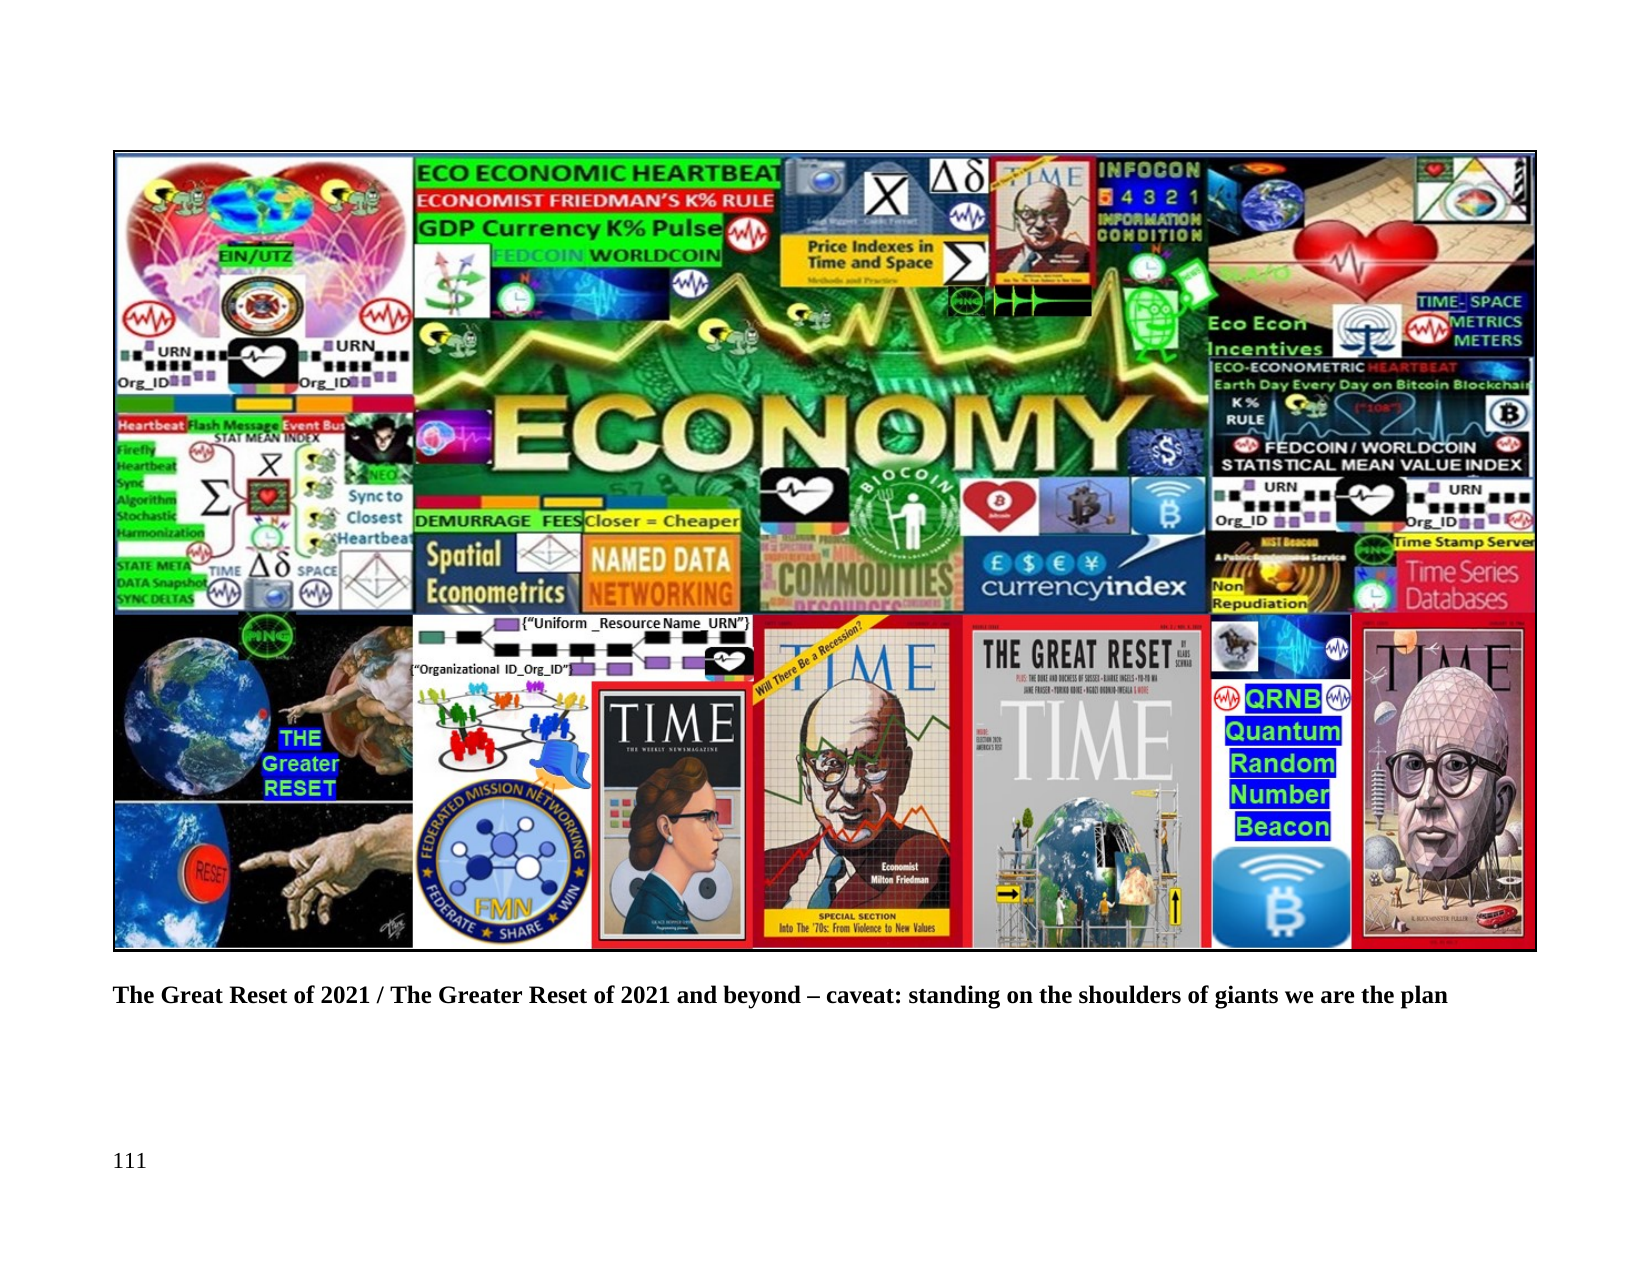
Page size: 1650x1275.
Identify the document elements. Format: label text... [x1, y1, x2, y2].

picture [115, 152, 1535, 949]
text The Great Reset of 2021 / The Greater Reset of 2021 and beyond – caveat: standing on the shoulders of giants we are the plan [112, 980, 1537, 1009]
